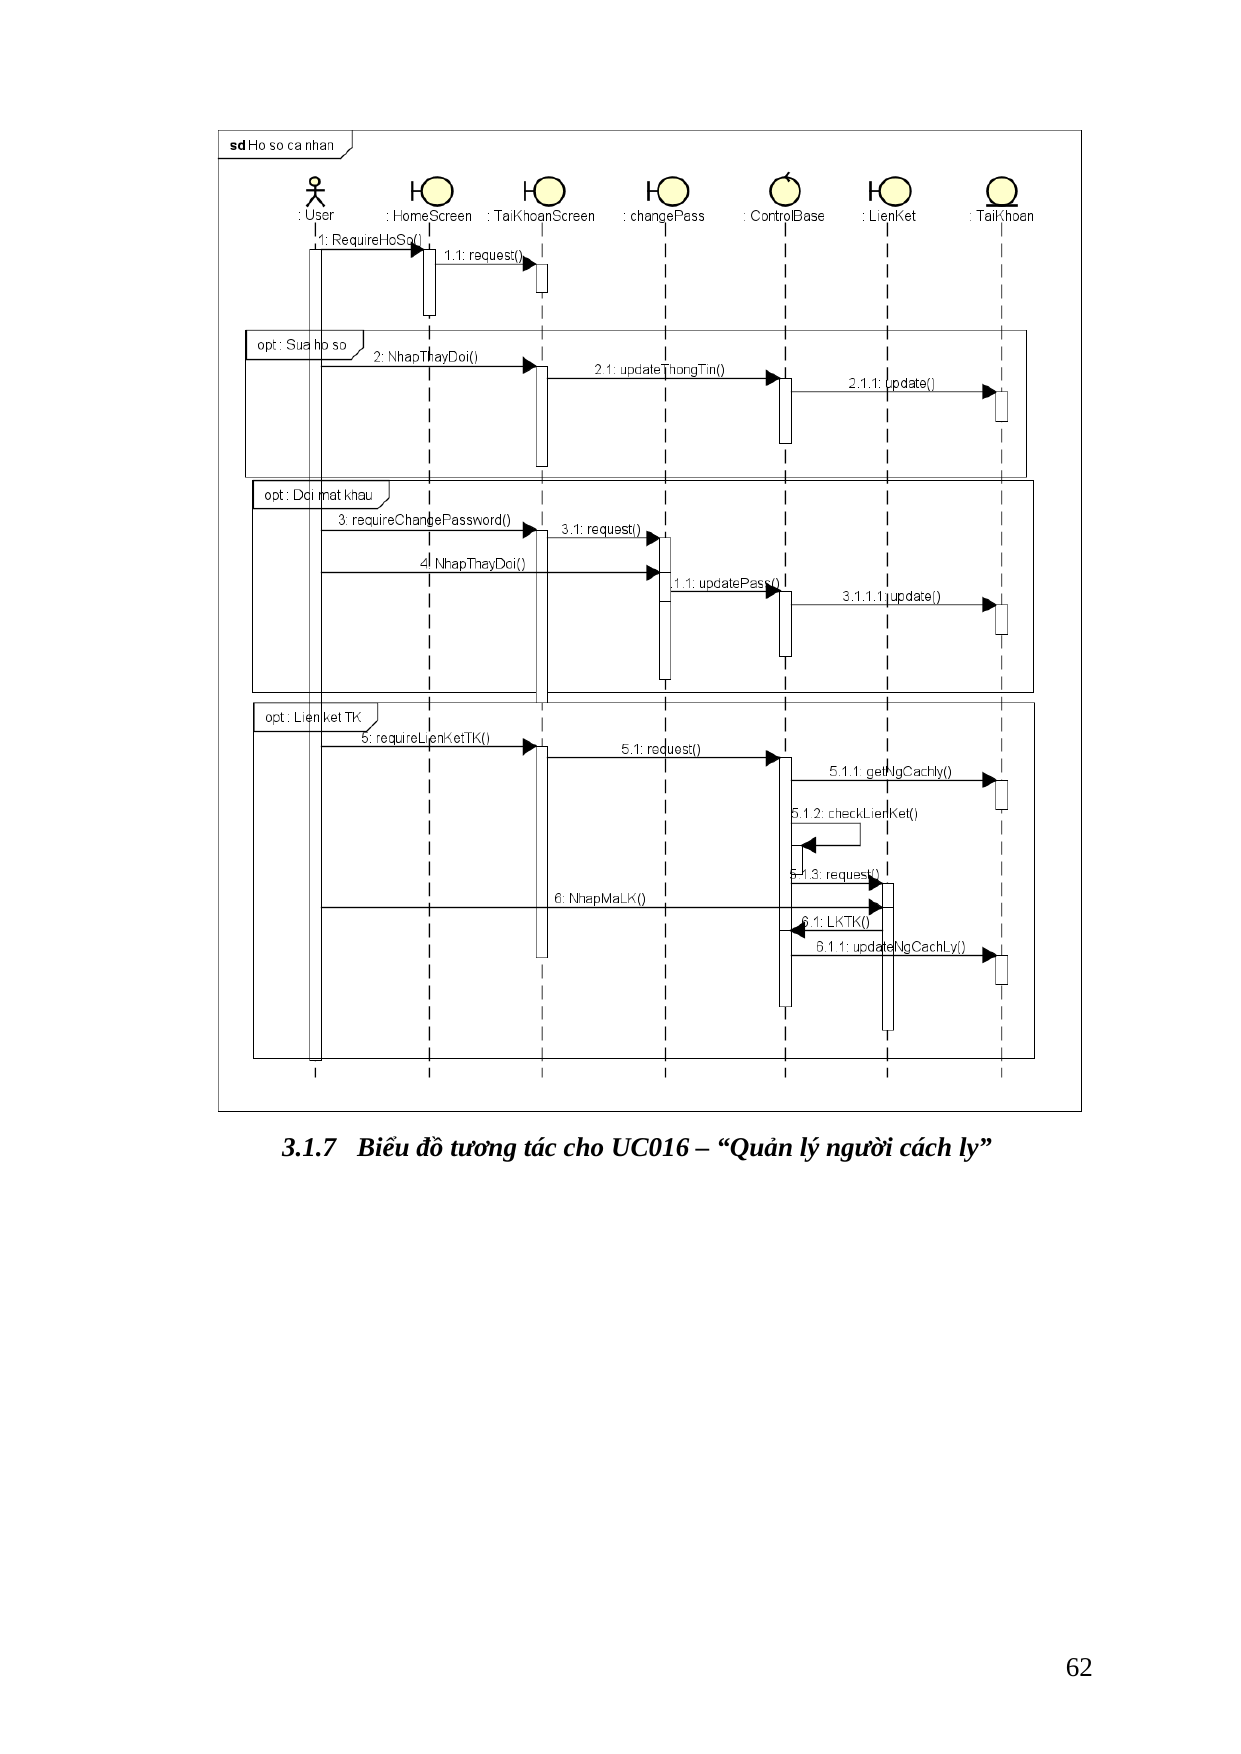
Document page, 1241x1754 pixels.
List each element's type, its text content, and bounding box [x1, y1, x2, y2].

list Biểu đồ tương tác cho UC016 – “Quản lý người cách ly” [282, 1131, 1092, 1162]
picture [206, 118, 1093, 1122]
